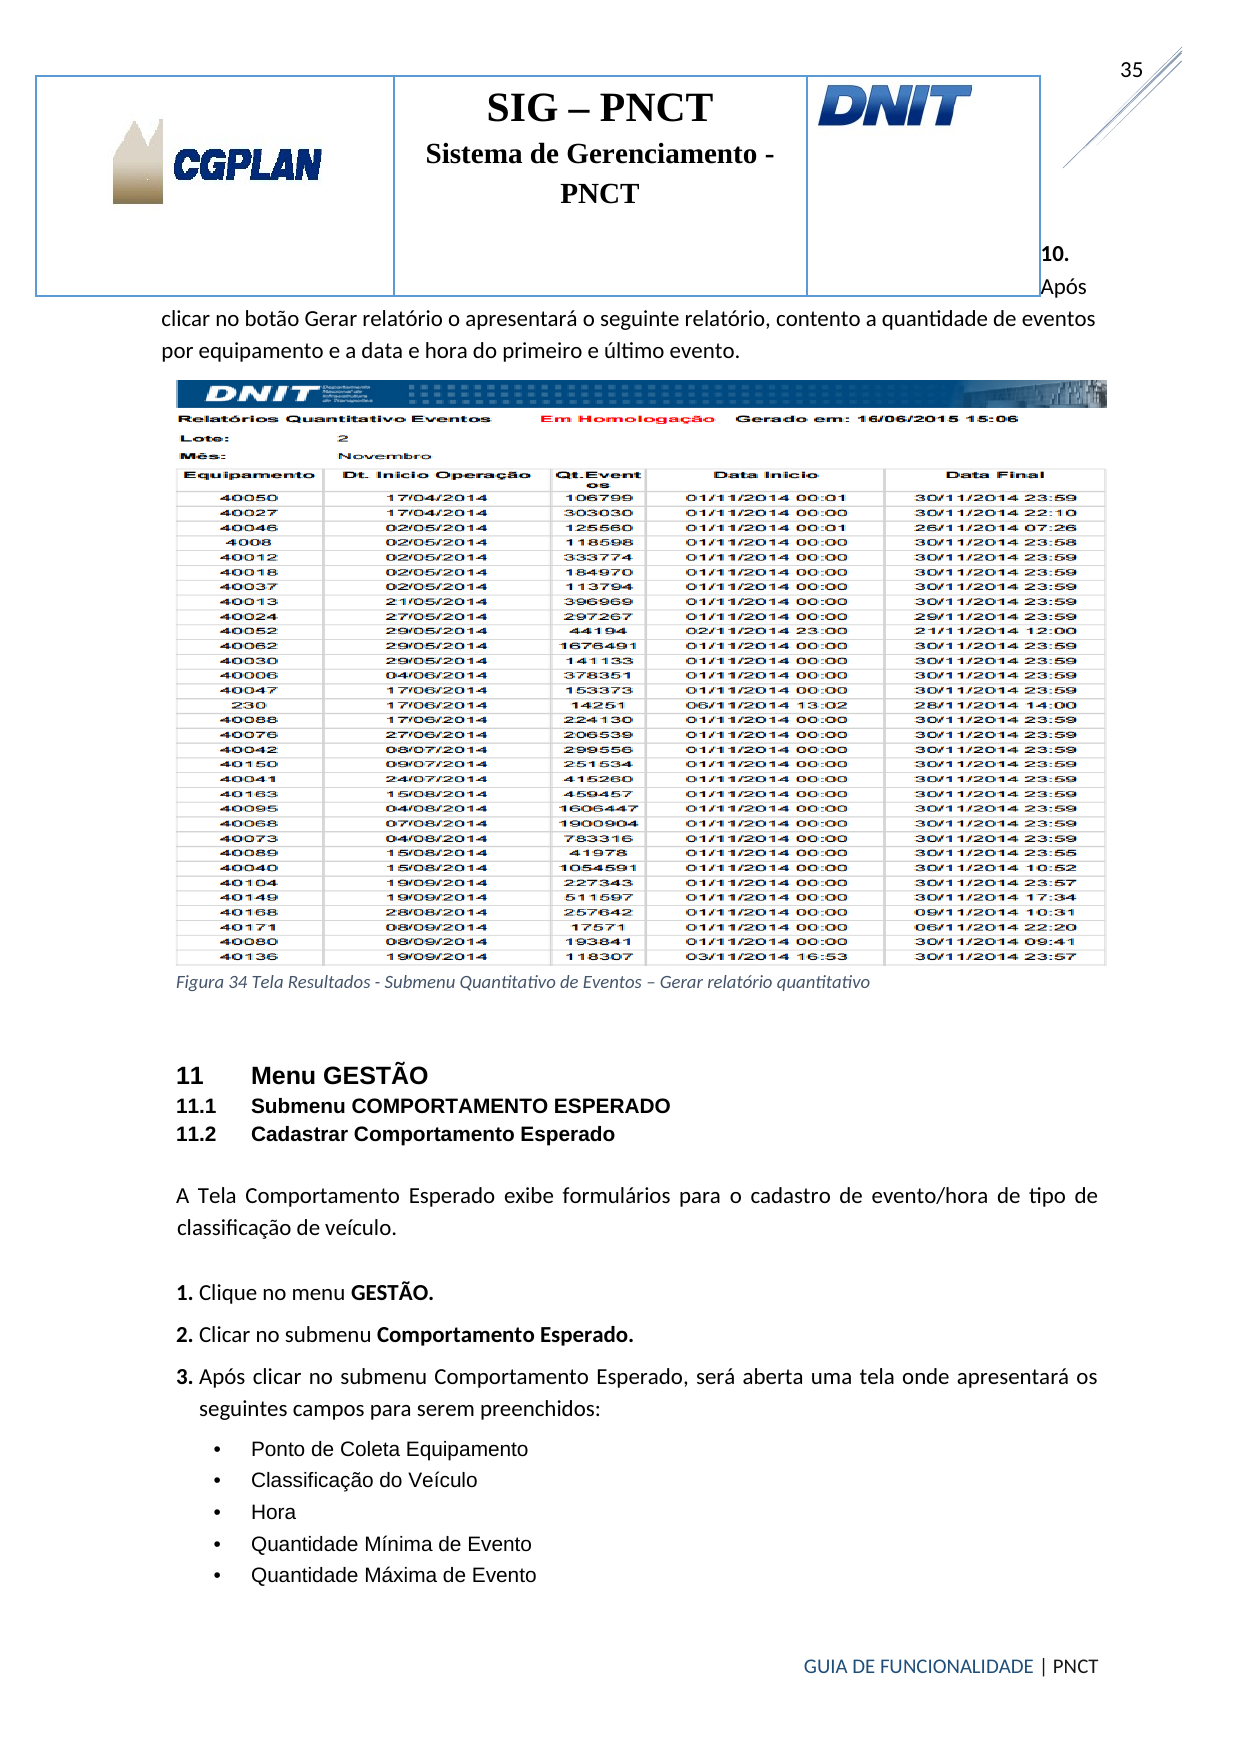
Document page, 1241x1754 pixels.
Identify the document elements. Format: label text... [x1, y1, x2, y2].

text Figura 34 Tela Resultados - Submenu Quantitativo de Eventos – Gerar relatório quantitativo [176, 970, 1074, 993]
list Clicar no submenu Comportamento Esperado. [176, 1320, 1100, 1348]
subtitle Menu GESTÃO [176, 1061, 1100, 1090]
list Quantidade Mínima de Evento [213, 1531, 1100, 1555]
subtitle Submenu COMPORTAMENTO ESPERADO [176, 1094, 1100, 1118]
subtitle Cadastrar Comportamento Esperado [176, 1121, 1100, 1145]
list Clique no menu GESTÃO. [176, 1278, 1100, 1306]
list Ponto de Coleta Equipamento [213, 1436, 1100, 1460]
list Hora [213, 1500, 1100, 1524]
picture [175, 378, 1112, 966]
list Classificação do Veículo [213, 1468, 1100, 1492]
picture [107, 110, 322, 214]
list Quantidade Máxima de Evento [213, 1563, 1100, 1587]
list Após clicar no botão Gerar relatório o apresentará o seguinte relatório, contento a quantidade de eventos por equipamento e a data e hora do primeiro e último evento. [161, 239, 1098, 364]
picture [817, 77, 976, 136]
text A Tela Comportamento Esperado exibe formulários para o cadastro de evento/hora de tipo de classificação de veículo. [176, 1181, 1100, 1241]
list Após clicar no submenu Comportamento Esperado, será aberta uma tela onde apresentará os seguintes campos para serem preenchidos: [176, 1362, 1100, 1422]
